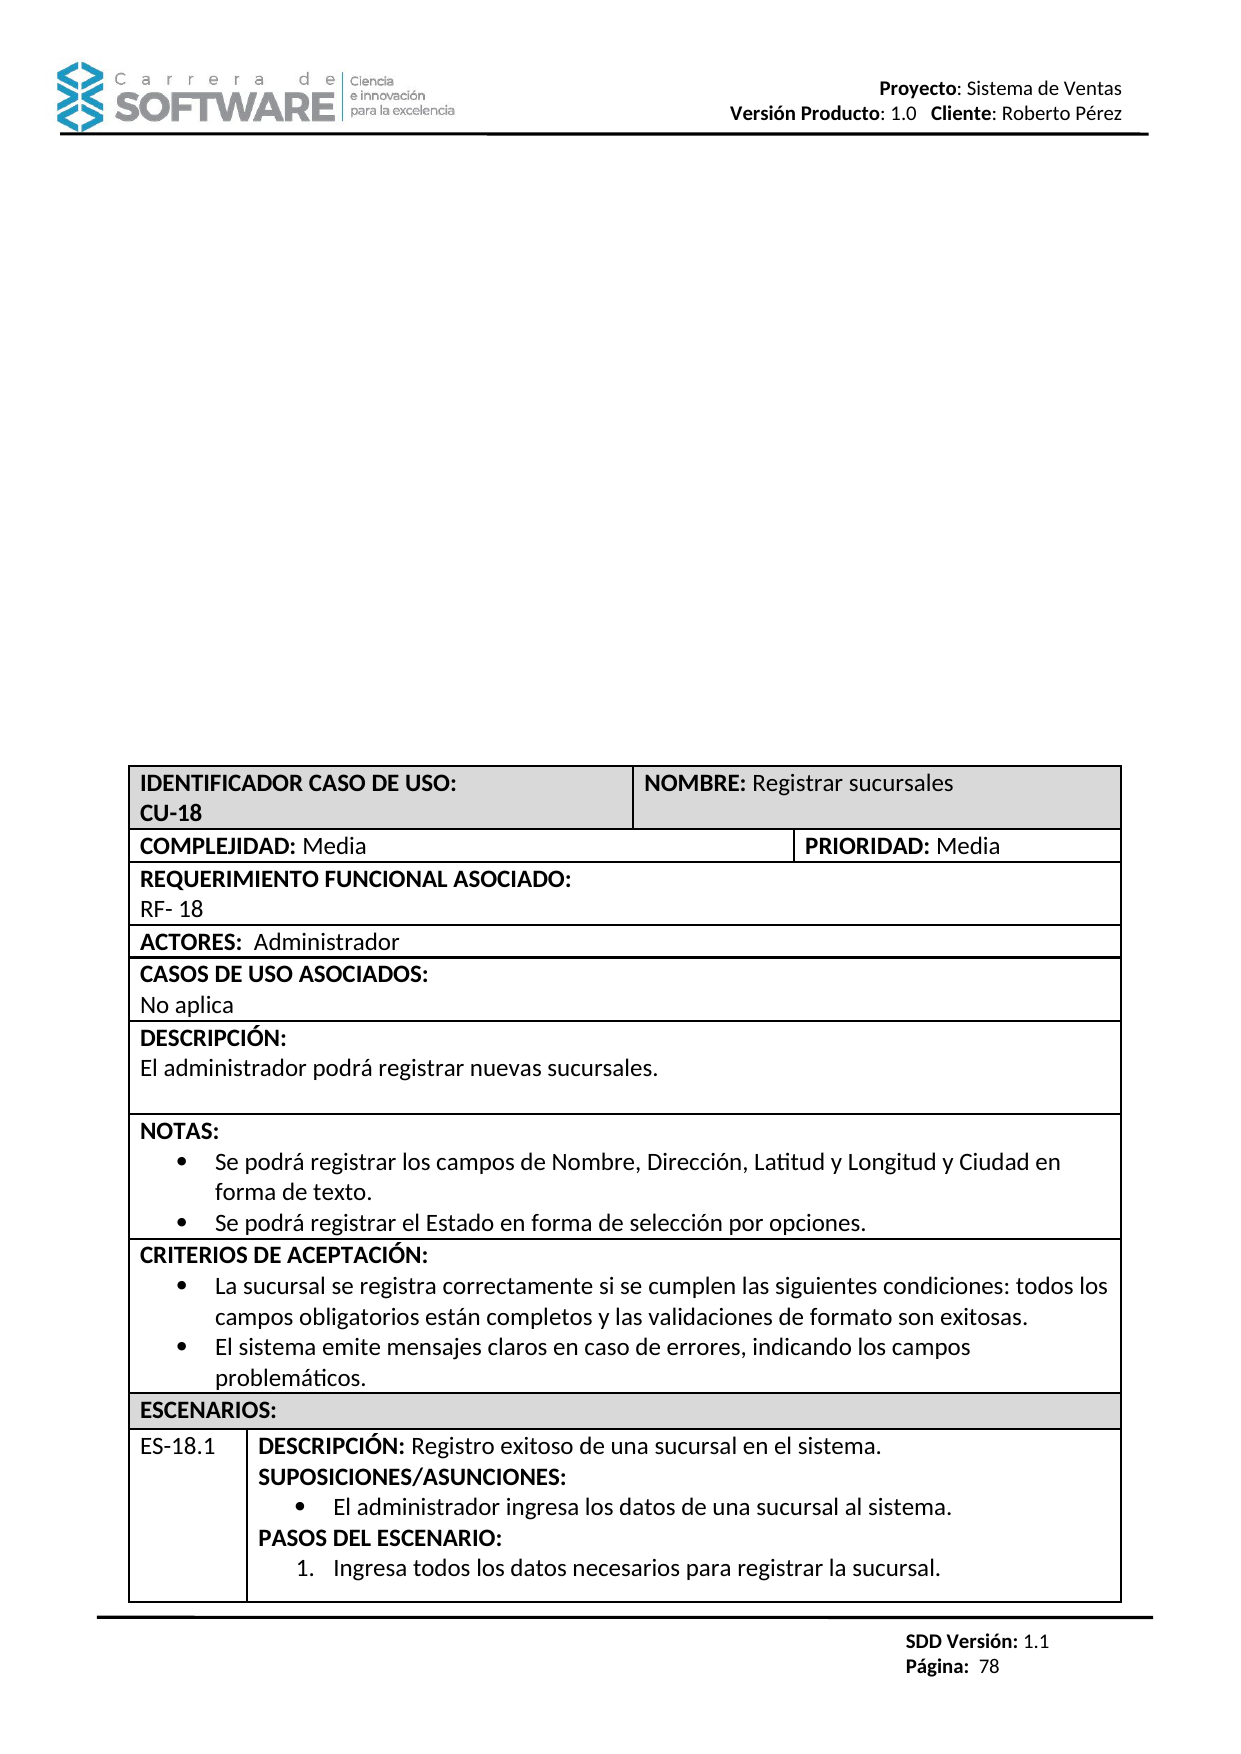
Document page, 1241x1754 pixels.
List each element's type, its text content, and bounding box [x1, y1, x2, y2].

table_header NOMBRE: Registrar sucursales [634, 767, 1120, 828]
table_cell COMPLEJIDAD: Media [130, 830, 793, 861]
table_cell PRIORIDAD: Media [795, 830, 1120, 861]
table_cell DESCRIPCIÓN: El administrador podrá registrar nuevas sucursales. [130, 1022, 1120, 1113]
picture [46, 46, 461, 154]
table_header IDENTIFICADOR CASO DE USO: CU-18 [130, 767, 632, 828]
table_cell ES-18.1 [130, 1430, 246, 1601]
table_cell REQUERIMIENTO FUNCIONAL ASOCIADO: RF- 18 [130, 863, 1120, 924]
table_cell CASOS DE USO ASOCIADOS: No aplica [130, 959, 1120, 1019]
table_cell ESCENARIOS: [130, 1394, 1120, 1428]
table_cell NOTAS: Se podrá registrar los campos de Nombre, Dirección, Latitud y Longitud y Ciudad en forma de texto. Se podrá registrar el Estado en forma de selección por opciones. [130, 1115, 1120, 1237]
table_cell ACTORES: Administrador [130, 926, 1120, 956]
table_cell CRITERIOS DE ACEPTACIÓN: La sucursal se registra correctamente si se cumplen las siguientes condiciones: todos los campos obligatorios están completos y las validaciones de formato son exitosas. El sistema emite mensajes claros en caso de errores, indicando los campos problemáticos. [130, 1240, 1120, 1392]
